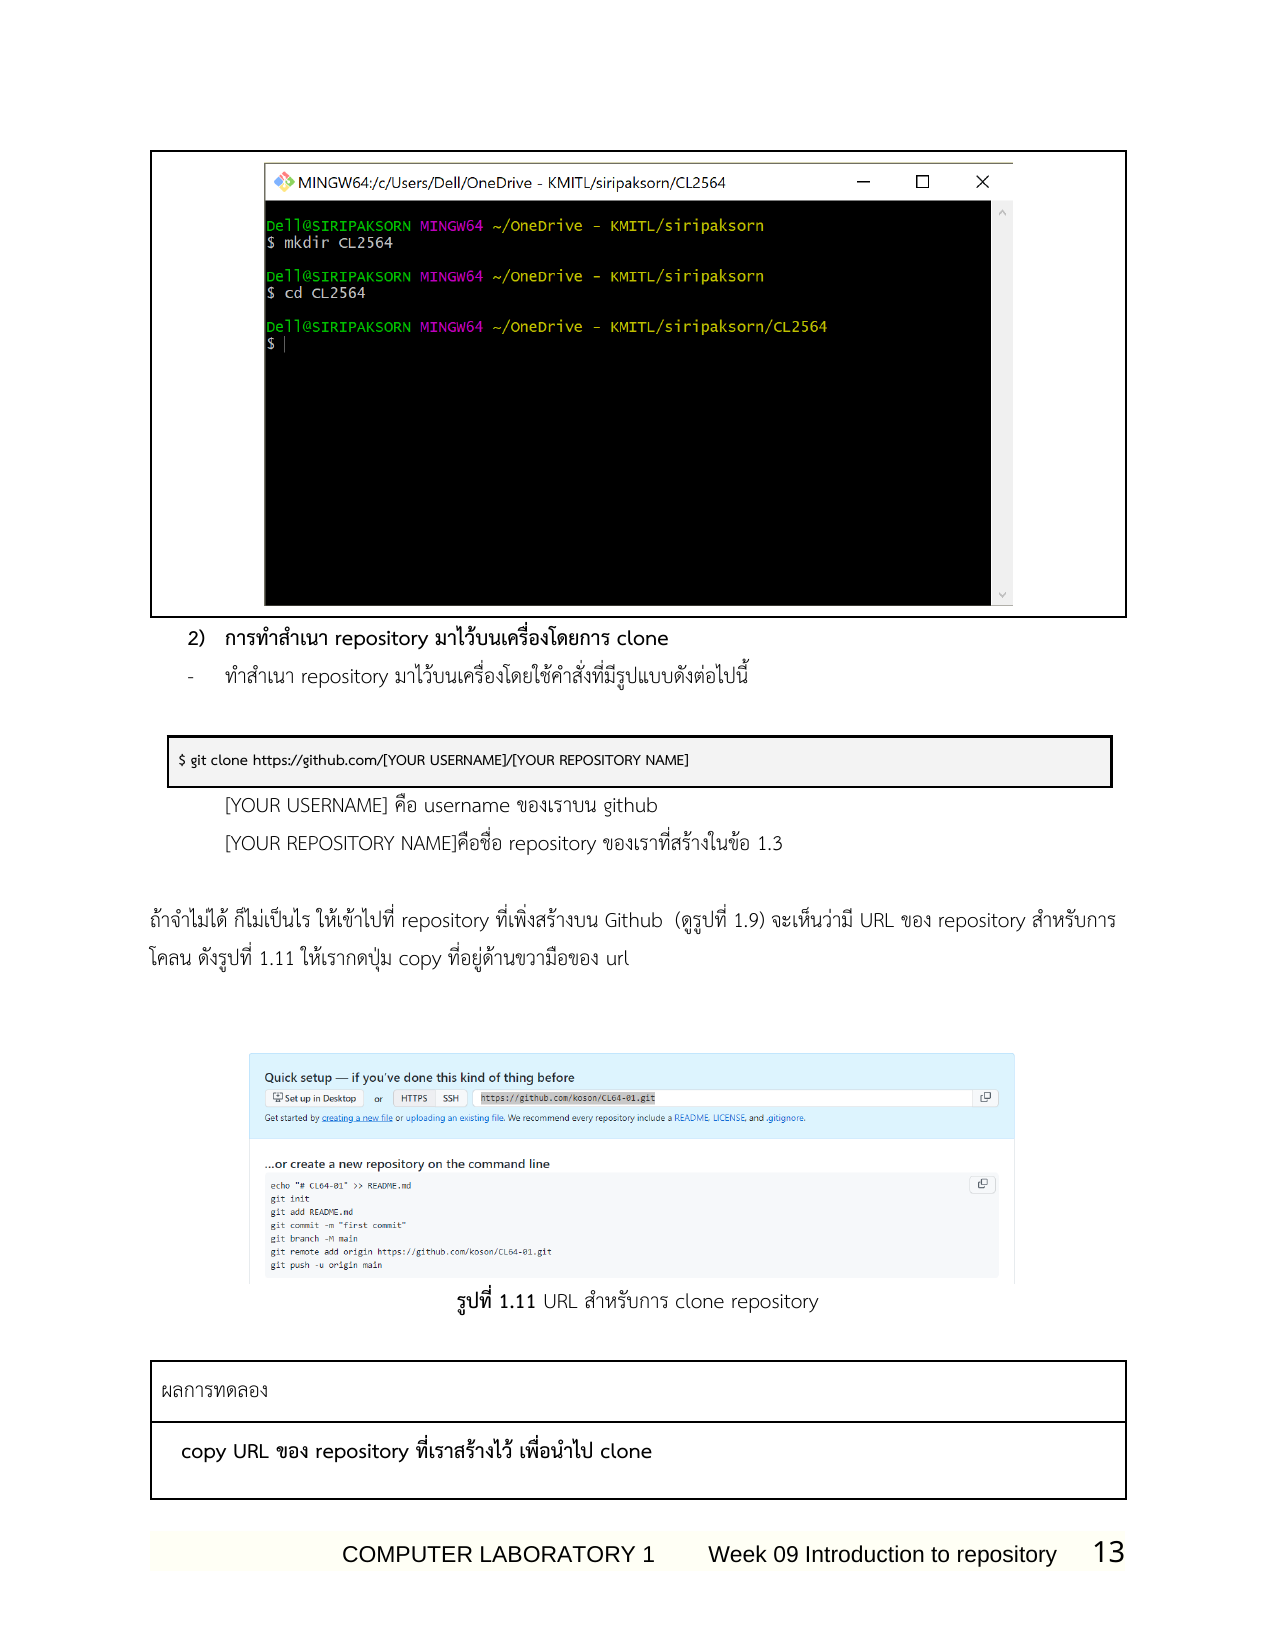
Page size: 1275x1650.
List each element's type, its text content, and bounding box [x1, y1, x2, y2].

picture [264, 162, 1013, 606]
table_header ผลการทดลอง [152, 1362, 1125, 1421]
text [YOUR REPOSITORY NAME]คือชื่อ repository ของเราที่สร้างในข้อ 1.3 [150, 826, 1125, 864]
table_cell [152, 1423, 1125, 1498]
table_header $ git clone https://github.com/[YOUR USERNAME]/[YOUR REPOSITORY NAME] [169, 738, 1110, 786]
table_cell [152, 152, 1125, 616]
text ถ้าจำไม่ได้ ก็ไม่เป็นไร ให้เข้าไปที่ repository ที่เพิ่งสร้างบน Github (ดูรูปที่ 1.9) จะเห็นว่ามี URL ของ repository สำหรับการโคลน ดังรูปที่ 1.11 ให้เรากดปุ่ม copy ที่อยู่ด้านขวามือของ url [150, 902, 1125, 979]
text [YOUR USERNAME] คือ username ของเราบน github [150, 788, 1125, 826]
list การทำสำเนา repository มาไว้บนเครื่องโดยการ clone [187, 621, 1125, 659]
list ทำสำเนา repository มาไว้บนเครื่องโดยใช้คำสั่งที่มีรูปแบบดังต่อไปนี้ [187, 659, 1125, 697]
text รูปที่ 1.11 URL สำหรับการ clone repository [150, 1283, 1125, 1322]
